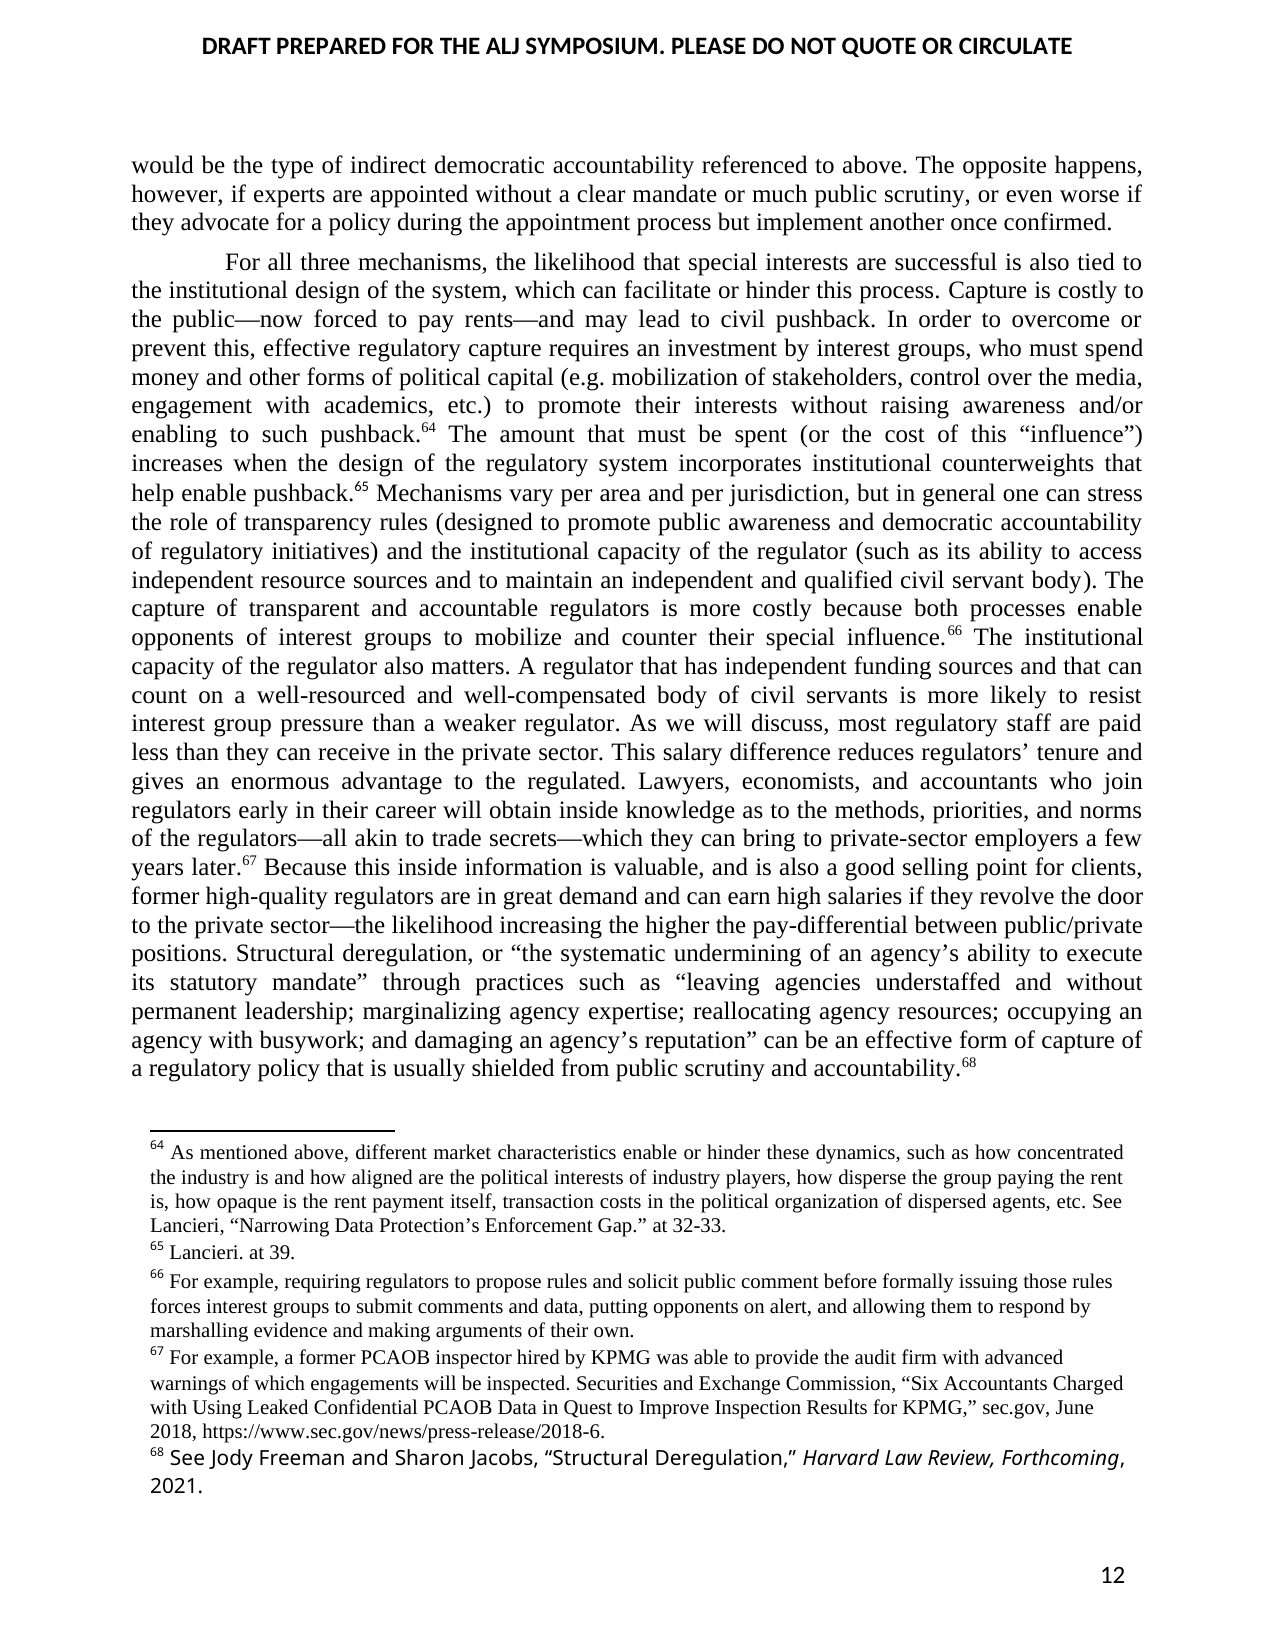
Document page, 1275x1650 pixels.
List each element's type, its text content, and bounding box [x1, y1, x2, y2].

text For all three mechanisms, the likelihood that special interests are successful is also tied to the institutional design of the system, which can facilitate or hinder this process. Capture is costly to the public—now forced to pay rents—and may lead to civil pushback. In order to overcome or prevent this, effective regulatory capture requires an investment by interest groups, who must spend money and other forms of political capital (e.g. mobilization of stakeholders, control over the media, engagement with academics, etc.) to promote their interests without raising awareness and/or enabling to such pushback. The amount that must be spent (or the cost of this “influence”) increases when the design of the regulatory system incorporates institutional counterweights that help enable pushback. Mechanisms vary per area and per jurisdiction, but in general one can stress the role of transparency rules (designed to promote public awareness and democratic accountability of regulatory initiatives) and the institutional capacity of the regulator (such as its ability to access independent resource sources and to maintain an independent and qualified civil servant body). The capture of transparent and accountable regulators is more costly because both processes enable opponents of interest groups to mobilize and counter their special influence. The institutional capacity of the regulator also matters. A regulator that has independent funding sources and that can count on a well-resourced and well-compensated body of civil servants is more likely to resist interest group pressure than a weaker regulator. As we will discuss, most regulatory staff are paid less than they can receive in the private sector. This salary difference reduces regulators’ tenure and gives an enormous advantage to the regulated. Lawyers, economists, and accountants who join regulators early in their career will obtain inside knowledge as to the methods, priorities, and norms of the regulators—all akin to trade secrets—which they can bring to private-sector employers a few years later. Because this inside information is valuable, and is also a good selling point for clients, former high-quality regulators are in great demand and can earn high salaries if they revolve the door to the private sector—the likelihood increasing the higher the pay-differential between public/private positions. Structural deregulation, or “the systematic undermining of an agency’s ability to execute its statutory mandate” through practices such as “leaving agencies understaffed and without permanent leadership; marginalizing agency expertise; reallocating agency resources; occupying an agency with busywork; and damaging an agency’s reputation” can be an effective form of capture of a regulatory policy that is usually shielded from public scrutiny and accountability. [131, 247, 1144, 1082]
text The final mechanism is what we call the Chomsky effect, or the process through which experts are disproportionally selected from a pool of people with an ideology that benefits special interest groups. The democratic legitimacy of this system is tied to the legitimacy of the appointment process itself and the amount of public vetting involved: if the President or Congressional members campaigned on the topic, the expert was questioned about his views during the appointment process and/or was specifically appointed to implement specific policies, then this would be the type of indirect democratic accountability referenced to above. The opposite happens, however, if experts are appointed without a clear mandate or much public scrutiny, or even worse if they advocate for a policy during the appointment process but implement another once confirmed. [131, 150, 1144, 236]
